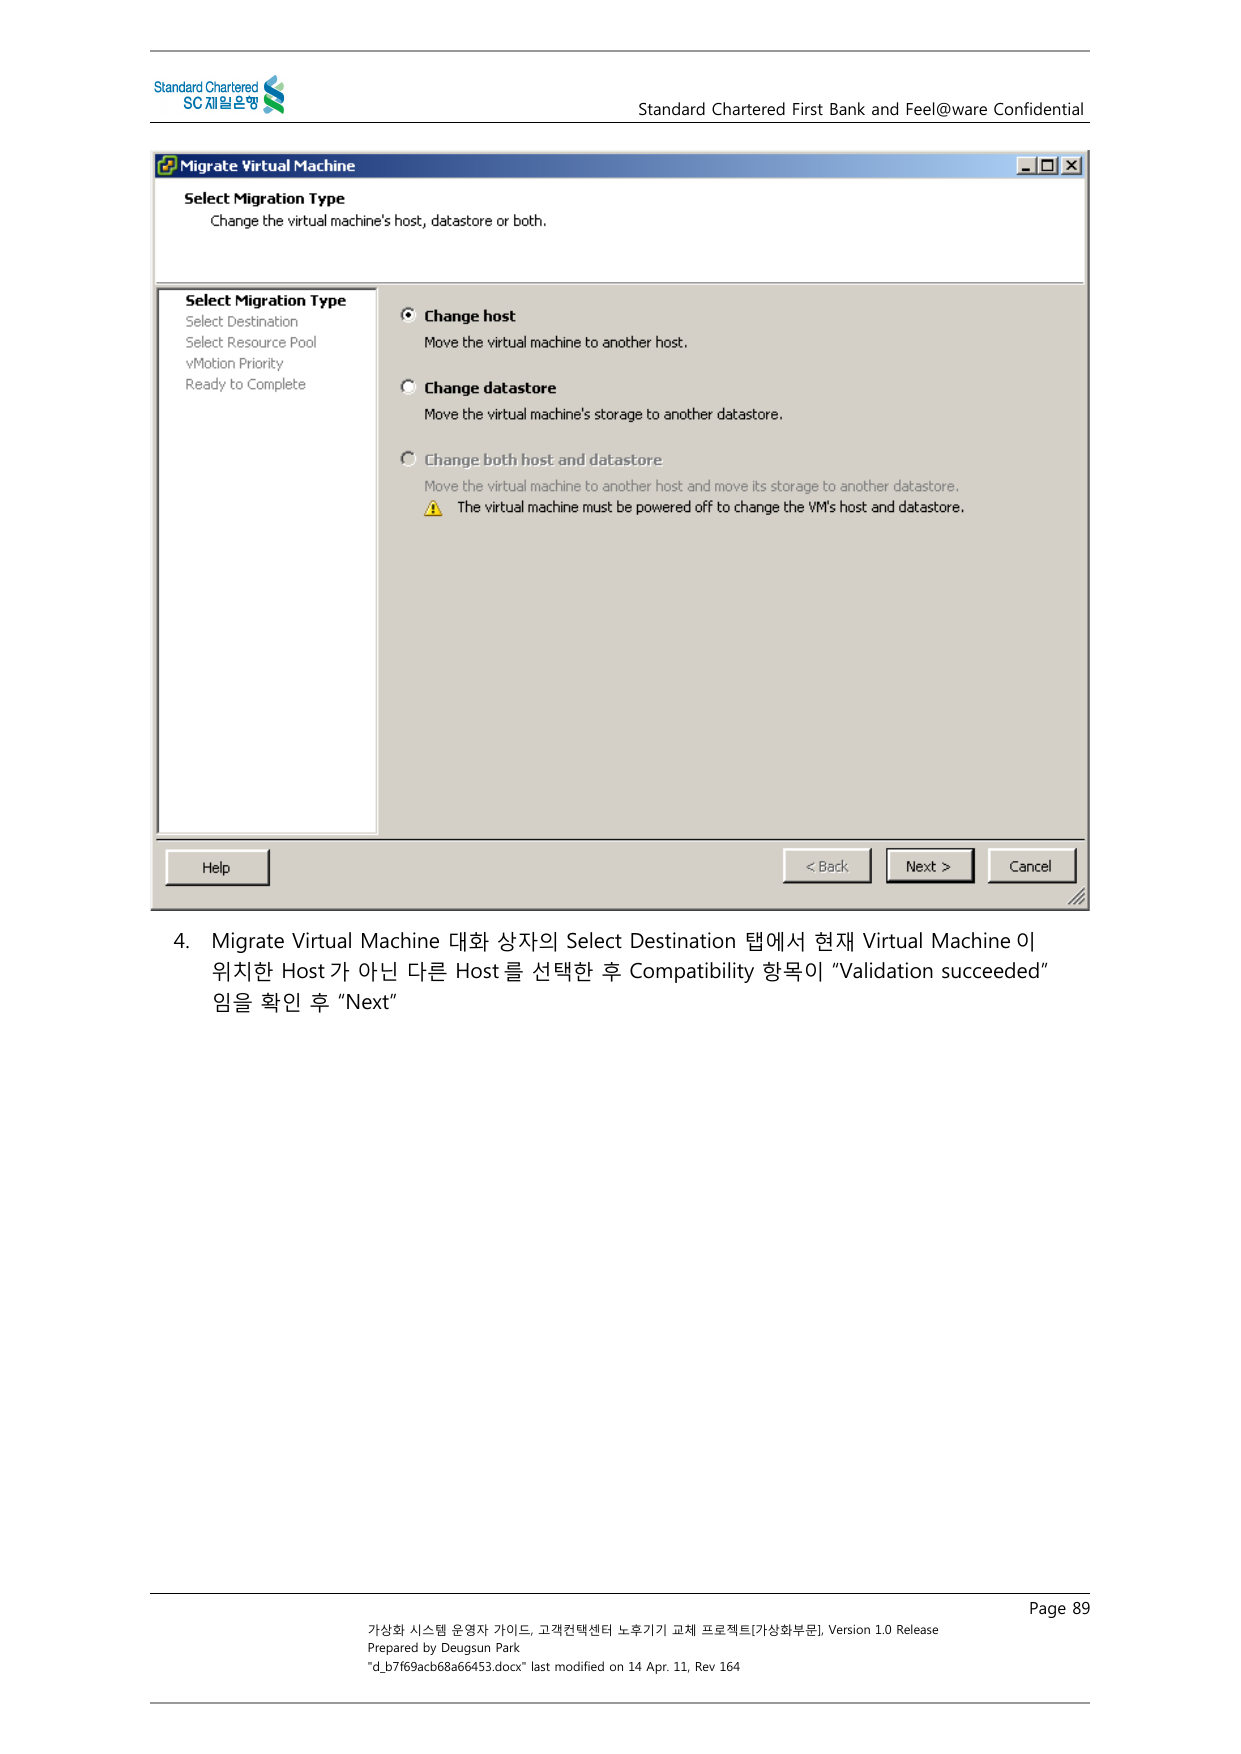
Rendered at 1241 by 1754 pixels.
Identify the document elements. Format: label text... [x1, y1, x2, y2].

picture [150, 150, 1090, 911]
list Migrate Virtual Machine 대화 상자의 Select Destination 탭에서 현재 Virtual Machine이 위치한 Host가 아닌 다른 Host를 선택한 후 Compatibility 항목이 “Validation succeeded” 임을 확인 후 “Next” [174, 926, 1090, 1014]
